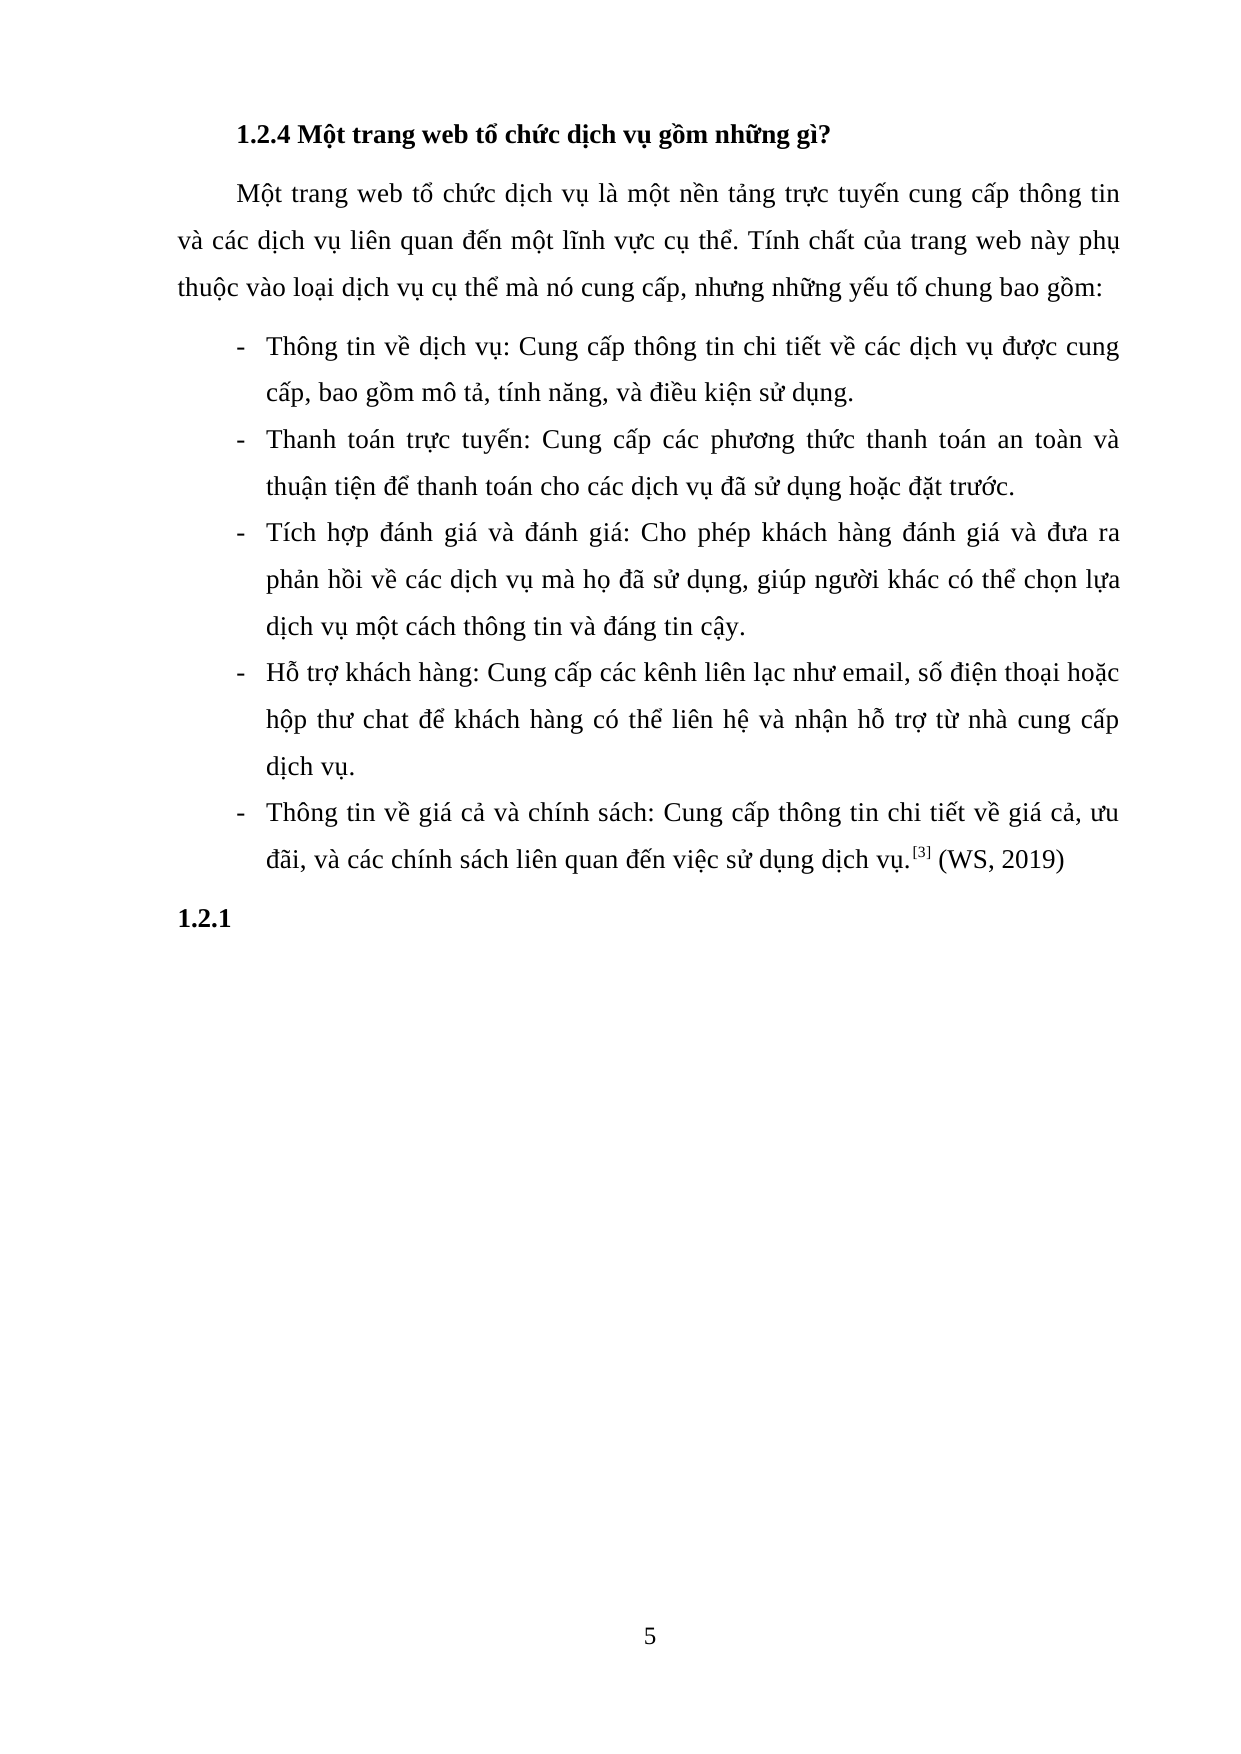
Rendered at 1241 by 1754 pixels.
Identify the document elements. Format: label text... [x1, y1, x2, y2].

subtitle 1.2.4 Một trang web tổ chức dịch vụ gồm những gì? [177, 118, 1122, 149]
list Thanh toán trực tuyến: Cung cấp các phương thức thanh toán an toàn và thuận tiện để thanh toán cho các dịch vụ đã sử dụng hoặc đặt trước. [236, 423, 1122, 501]
list Hỗ trợ khách hàng: Cung cấp các kênh liên lạc như email, số điện thoại hoặc hộp thư chat để khách hàng có thể liên hệ và nhận hỗ trợ từ nhà cung cấp dịch vụ. [236, 656, 1122, 781]
list Tích hợp đánh giá và đánh giá: Cho phép khách hàng đánh giá và đưa ra phản hồi về các dịch vụ mà họ đã sử dụng, giúp người khác có thể chọn lựa dịch vụ một cách thông tin và đáng tin cậy. [236, 516, 1122, 641]
list Thông tin về giá cả và chính sách: Cung cấp thông tin chi tiết về giá cả, ưu đãi, và các chính sách liên quan đến việc sử dụng dịch vụ.[3] [236, 796, 1122, 874]
list Thông tin về dịch vụ: Cung cấp thông tin chi tiết về các dịch vụ được cung cấp, bao gồm mô tả, tính năng, và điều kiện sử dụng. [236, 330, 1122, 408]
text Một trang web tổ chức dịch vụ là một nền tảng trực tuyến cung cấp thông tin và các dịch vụ liên quan đến một lĩnh vực cụ thể. Tính chất của trang web này phụ thuộc vào loại dịch vụ cụ thể mà nó cung cấp, nhưng những yếu tố chung bao gồm: [177, 177, 1122, 302]
